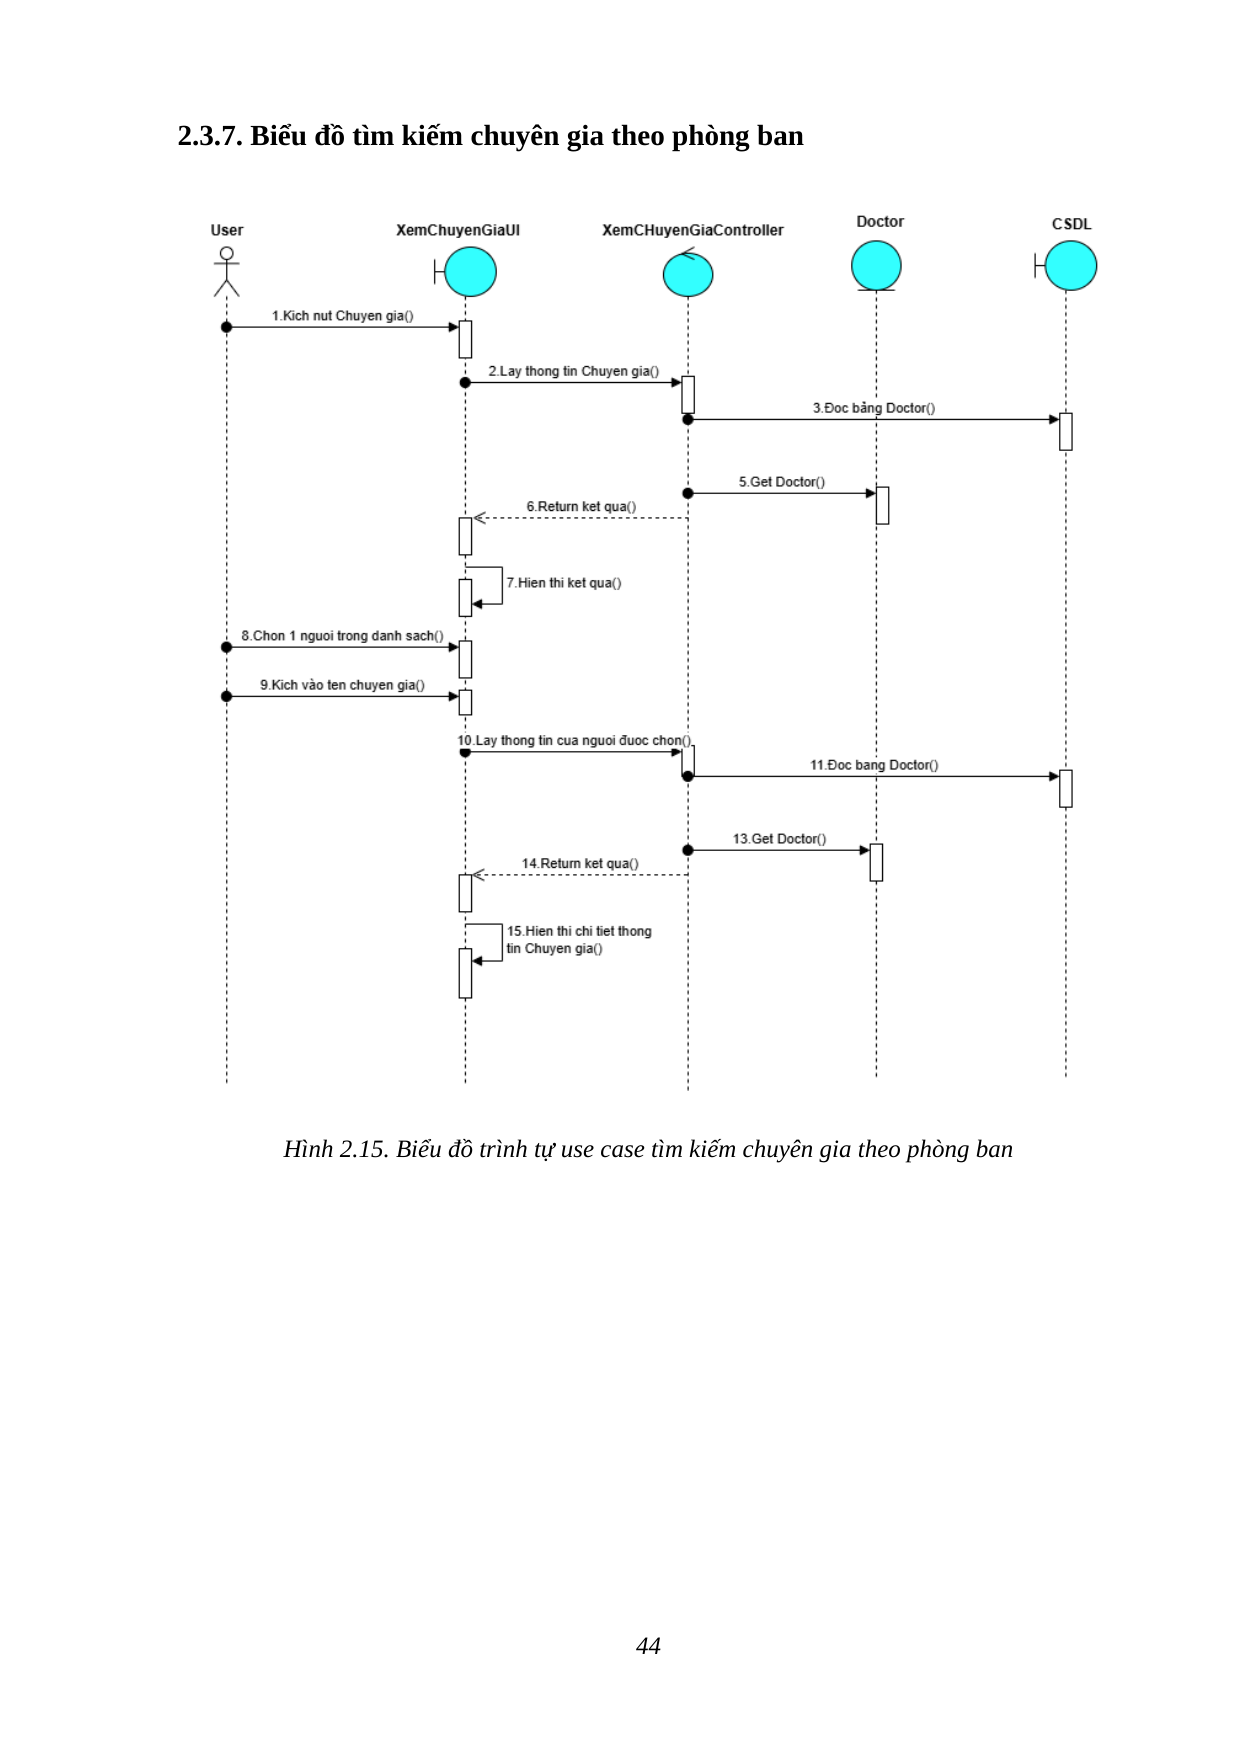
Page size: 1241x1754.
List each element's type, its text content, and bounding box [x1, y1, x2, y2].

picture [177, 206, 1122, 1091]
subtitle 2.3.7. Biểu đồ tìm kiếm chuyên gia theo phòng ban [177, 118, 1122, 152]
text Hình 2.15. Biểu đồ trình tự use case tìm kiếm chuyên gia theo phòng ban [177, 1134, 1122, 1163]
